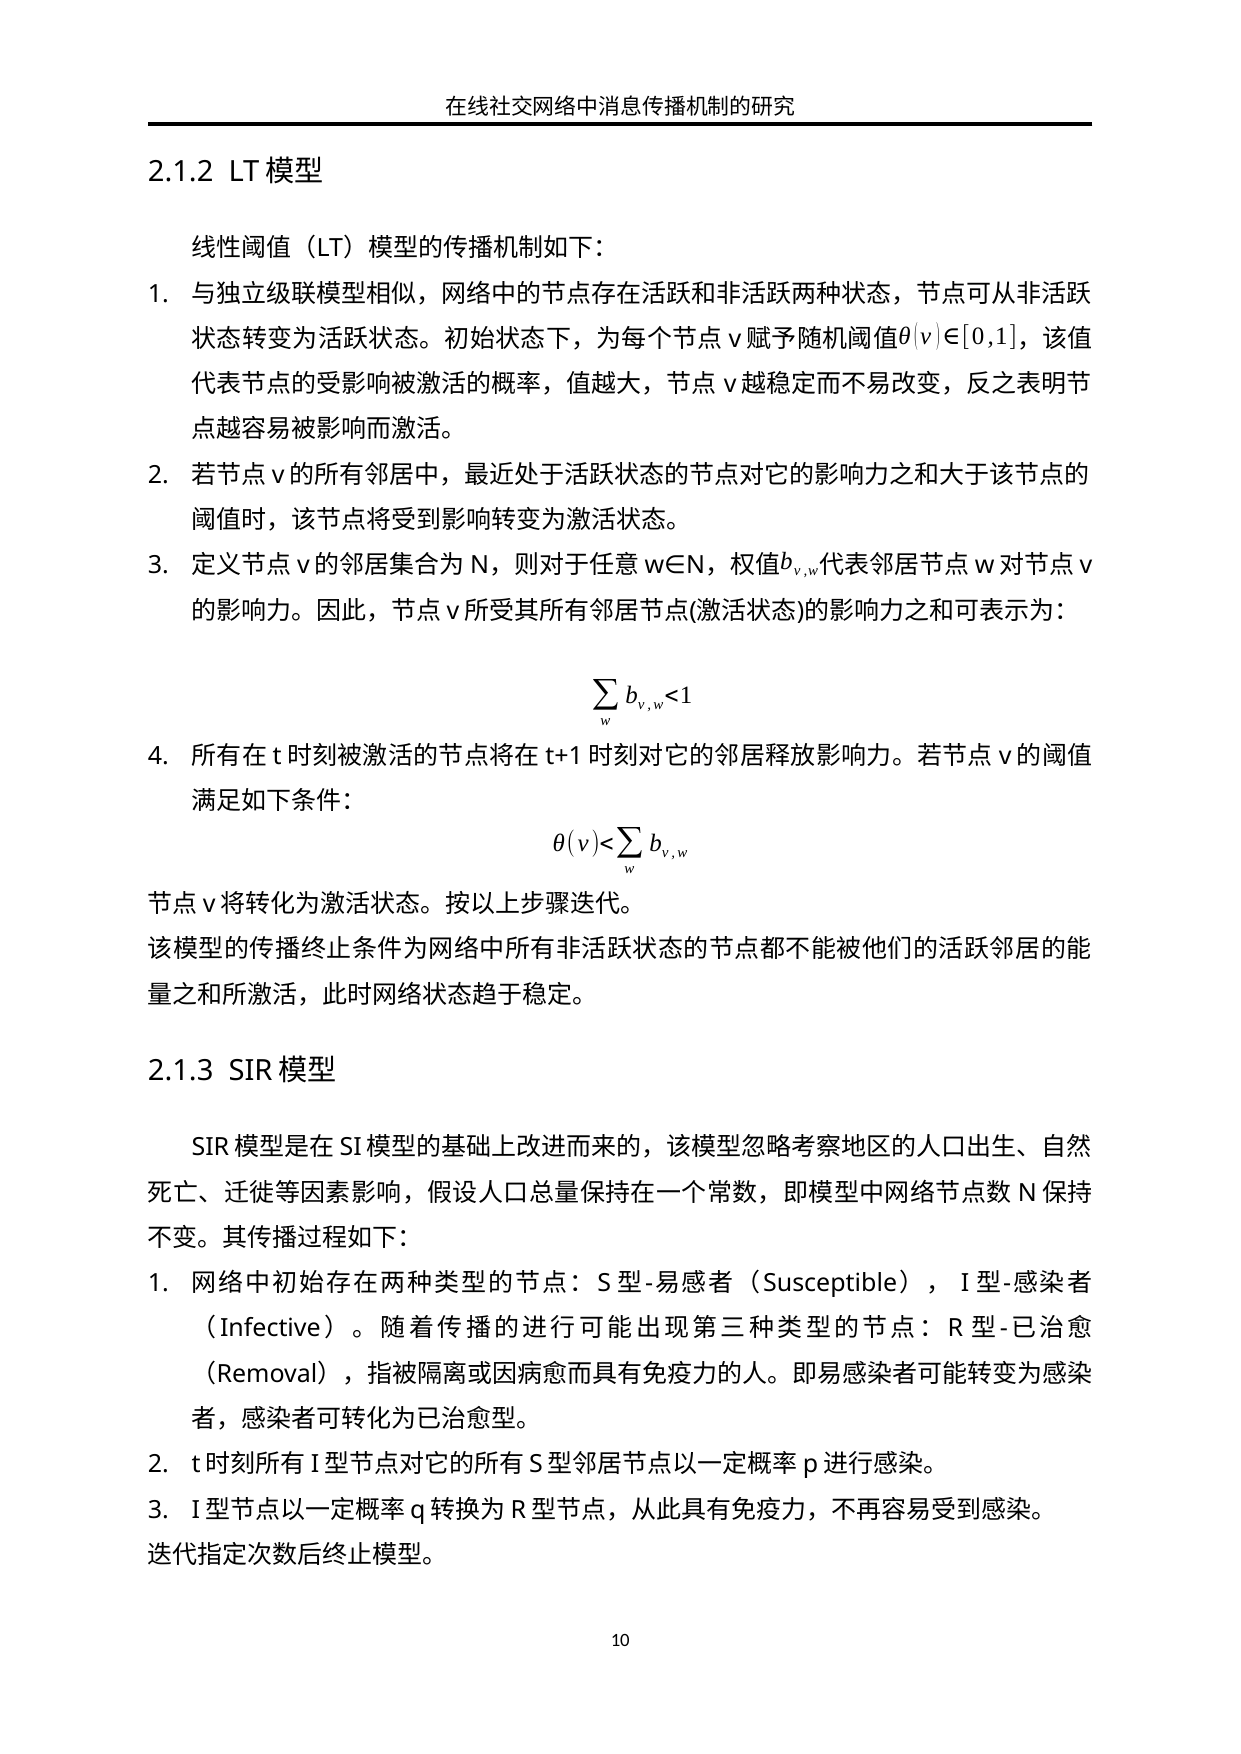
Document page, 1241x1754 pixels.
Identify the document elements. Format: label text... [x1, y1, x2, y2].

text SIR模型是在SI模型的基础上改进而来的，该模型忽略考察地区的人口出生、自然死亡、迁徙等因素影响，假设人口总量保持在一个常数，即模型中网络节点数N保持不变。其传播过程如下： [148, 1127, 1092, 1253]
subtitle 2.1.3 SIR模型 [148, 1047, 1092, 1089]
text 线性阈值（LT）模型的传播机制如下： [148, 228, 1092, 264]
list 与独立级联模型相似，网络中的节点存在活跃和非活跃两种状态，节点可从非活跃状态转变为活跃状态。初始状态下，为每个节点v赋予随机阈值，该值代表节点的受影响被激活的概率，值越大，节点v越稳定而不易改变，反之表明节点越容易被影响而激活。 [148, 273, 1092, 445]
text 节点v将转化为激活状态。按以上步骤迭代。 [148, 884, 1092, 920]
text 该模型的传播终止条件为网络中所有非活跃状态的节点都不能被他们的活跃邻居的能量之和所激活，此时网络状态趋于稳定。 [148, 929, 1092, 1011]
list 若节点v的所有邻居中，最近处于活跃状态的节点对它的影响力之和大于该节点的阈值时，该节点将受到影响转变为激活状态。 [148, 454, 1092, 536]
list 所有在t时刻被激活的节点将在t+1时刻对它的邻居释放影响力。若节点v的阈值满足如下条件： [148, 736, 1092, 817]
list t时刻所有I型节点对它的所有S型邻居节点以一定概率p进行感染。 [148, 1444, 1092, 1480]
list I型节点以一定概率q转换为R型节点，从此具有免疫力，不再容易受到感染。 [148, 1489, 1092, 1525]
text 迭代指定次数后终止模型。 [148, 1534, 1092, 1571]
list 网络中初始存在两种类型的节点：S型-易感者（Susceptible）， I型-感染者（Infective）。随着传播的进行可能出现第三种类型的节点：R型-已治愈（Removal），指被隔离或因病愈而具有免疫力的人。即易感染者可能转变为感染者，感染者可转化为已治愈型。 [148, 1263, 1092, 1435]
subtitle 2.1.2 LT模型 [148, 148, 1092, 190]
list 定义节点v的邻居集合为N，则对于任意w∈N，权值代表邻居节点w对节点v的影响力。因此，节点v所受其所有邻居节点(激活状态)的影响力之和可表示为： [148, 545, 1092, 626]
